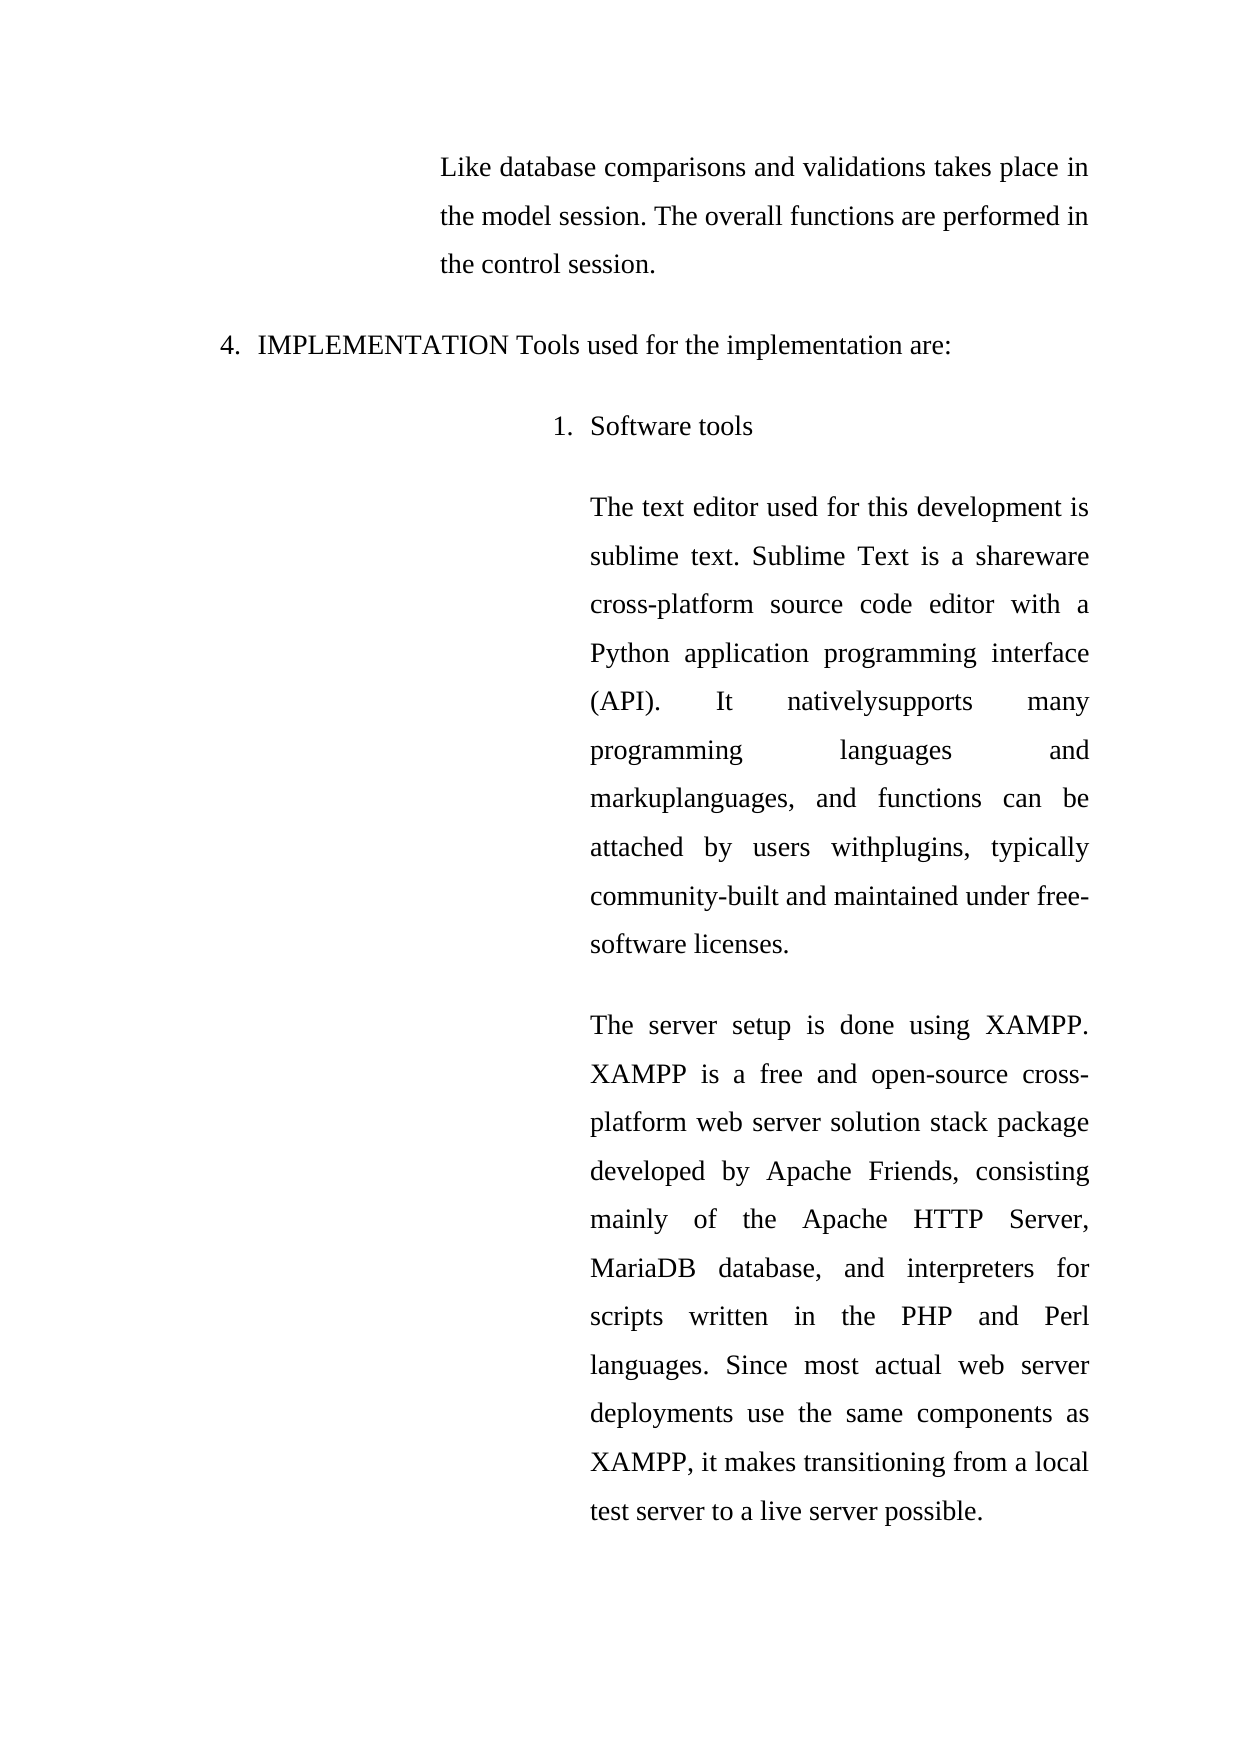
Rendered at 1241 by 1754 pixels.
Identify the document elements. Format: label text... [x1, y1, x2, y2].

list IMPLEMENTATION Tools used for the implementation are: [220, 328, 1090, 361]
text Like database comparisons and validations takes place in the model session. The overall functions are performed in the control session. [440, 150, 1090, 279]
list Software tools [552, 409, 1090, 442]
text The text editor used for this development is sublime text. Sublime Text is a shareware cross-platform source code editor with a Python application programming interface (API). It nativelysupports many programming languages and markuplanguages, and functions can be attached by users withplugins, typically community-built and maintained under free-software licenses. [590, 490, 1090, 959]
text The server setup is done using XAMPP. XAMPP is a free and open-source cross-platform web server solution stack package developed by Apache Friends, consisting mainly of the Apache HTTP Server, MariaDB database, and interpreters for scripts written in the PHP and Perl languages. Since most actual web server deployments use the same components as XAMPP, it makes transitioning from a local test server to a live server possible. [590, 1008, 1090, 1526]
